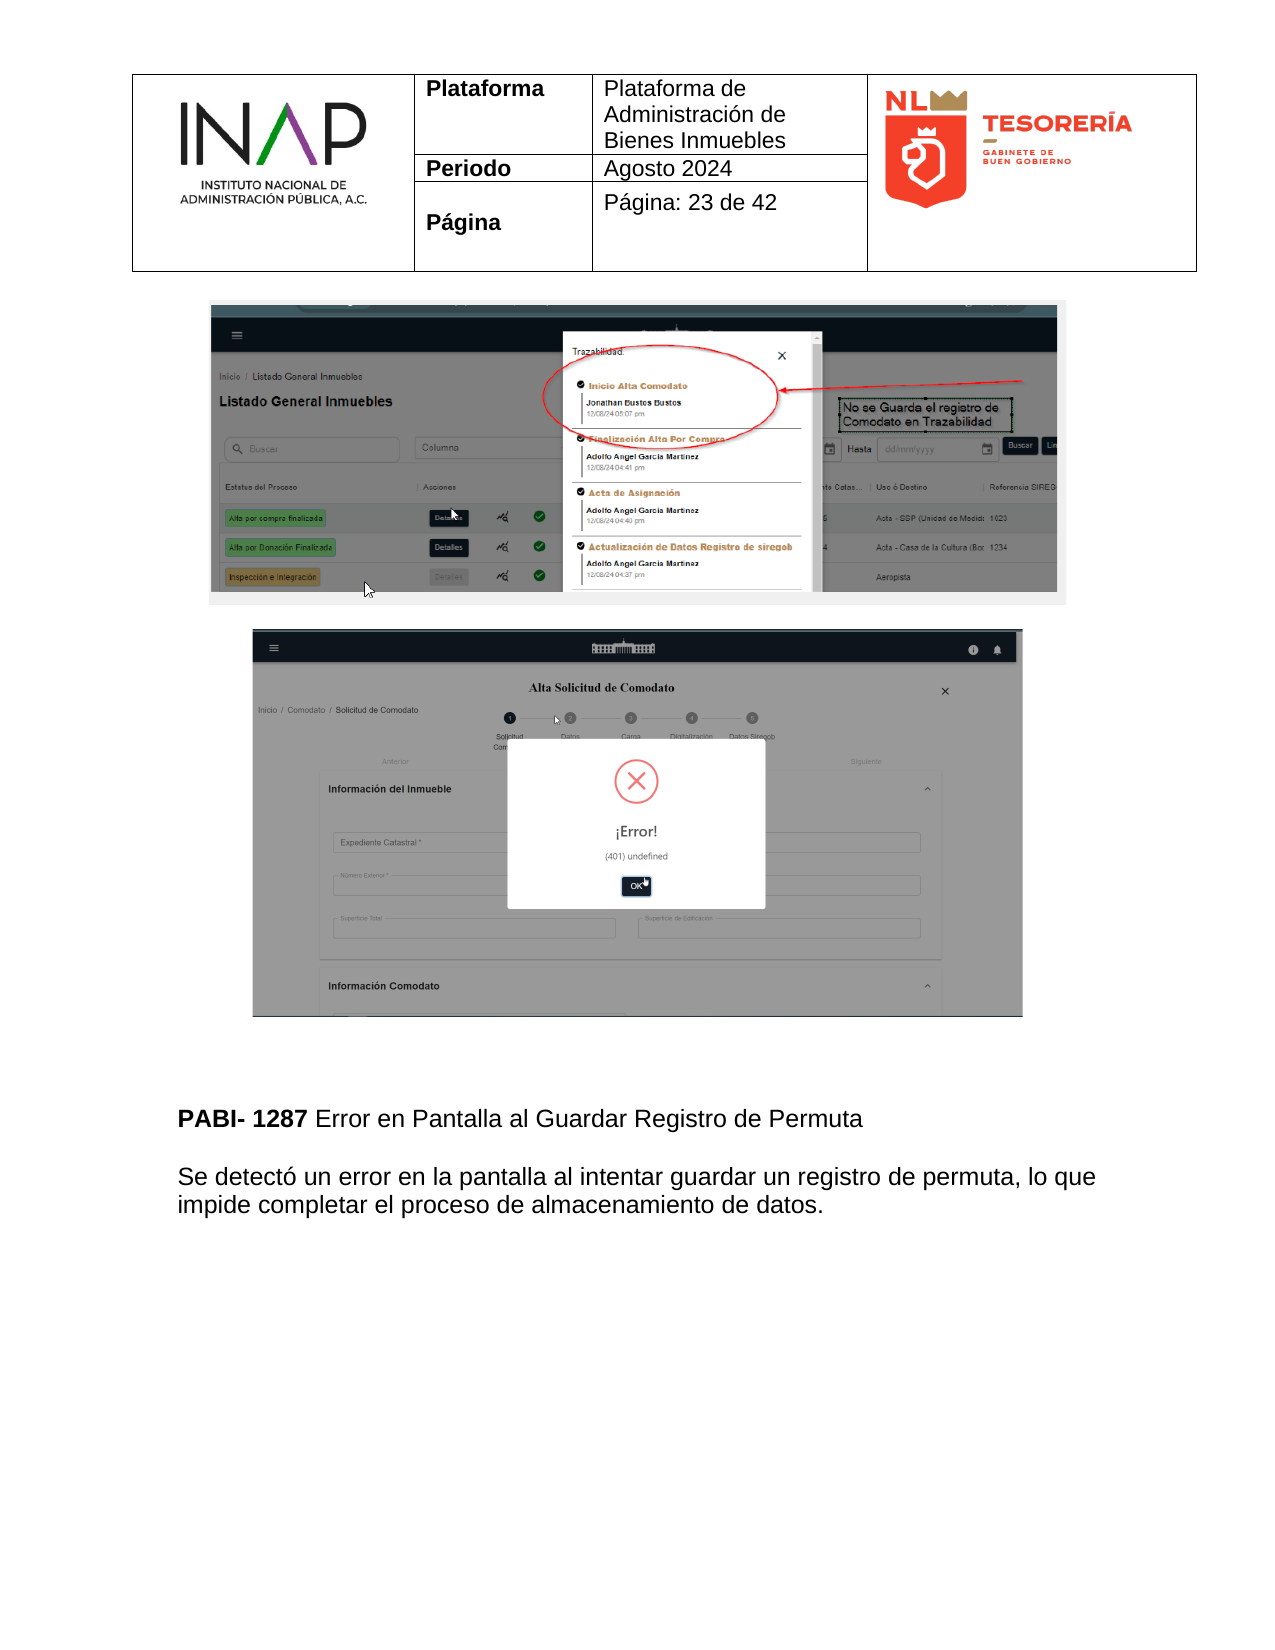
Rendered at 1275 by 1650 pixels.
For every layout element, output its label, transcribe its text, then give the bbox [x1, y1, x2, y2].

picture [878, 89, 1135, 208]
text Se detectó un error en la pantalla al intentar guardar un registro de permuta, lo que impide completar el proceso de almacenamiento de datos. [177, 1162, 1098, 1219]
text PABI- 1287 Error en Pantalla al Guardar Registro de Permuta [177, 1104, 1098, 1132]
picture [208, 300, 1067, 605]
picture [252, 629, 1023, 1017]
picture [143, 86, 400, 221]
